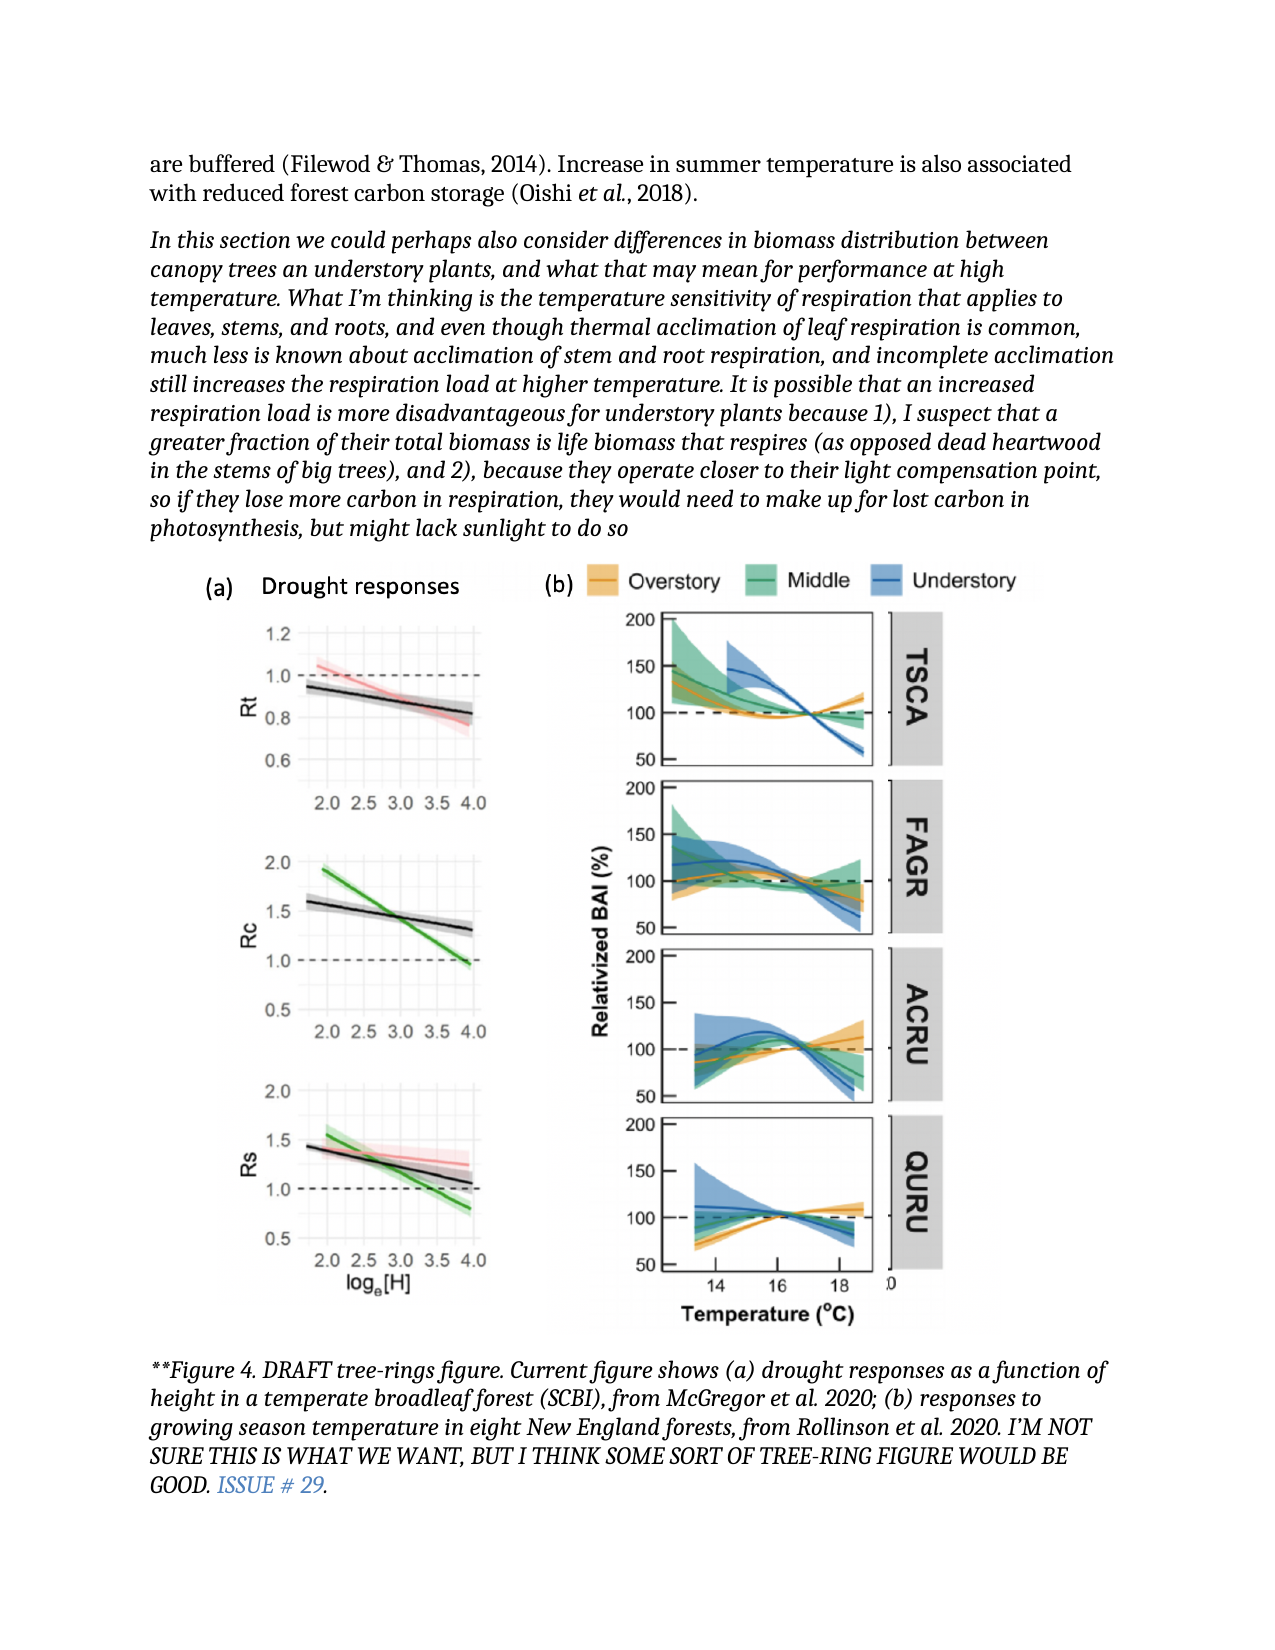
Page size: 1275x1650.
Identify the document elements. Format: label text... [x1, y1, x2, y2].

text In this section we could perhaps also consider differences in biomass distribution between canopy trees an understory plants, and what that may mean for performance at high temperature. What I’m thinking is the temperature sensitivity of respiration that applies to leaves, stems, and roots, and even though thermal acclimation of leaf respiration is common, much less is known about acclimation of stem and root respiration, and incomplete acclimation still increases the respiration load at higher temperature. It is possible that an increased respiration load is more disadvantageous for understory plants because 1), I suspect that a greater fraction of their total biomass is life biomass that respires (as opposed dead heartwood in the stems of big trees), and 2), because they operate closer to their light compensation point, so if they lose more carbon in respiration, they would need to make up for lost carbon in photosynthesis, but might lack sunlight to do so [150, 226, 1125, 542]
text **Figure 4. DRAFT tree-rings figure. Current figure shows (a) drought responses as a function of height in a temperate broadleaf forest (SCBI), from McGregor et al. 2020; (b) responses to growing season temperature in eight New England forests, from Rollinson et al. 2020. I’M NOT SURE THIS IS WHAT WE WANT, BUT I THINK SOME SORT OF TREE-RING FIGURE WOULD BE GOOD. ISSUE # 29. [150, 1356, 1125, 1499]
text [150, 150, 1125, 207]
picture [168, 561, 1044, 1335]
